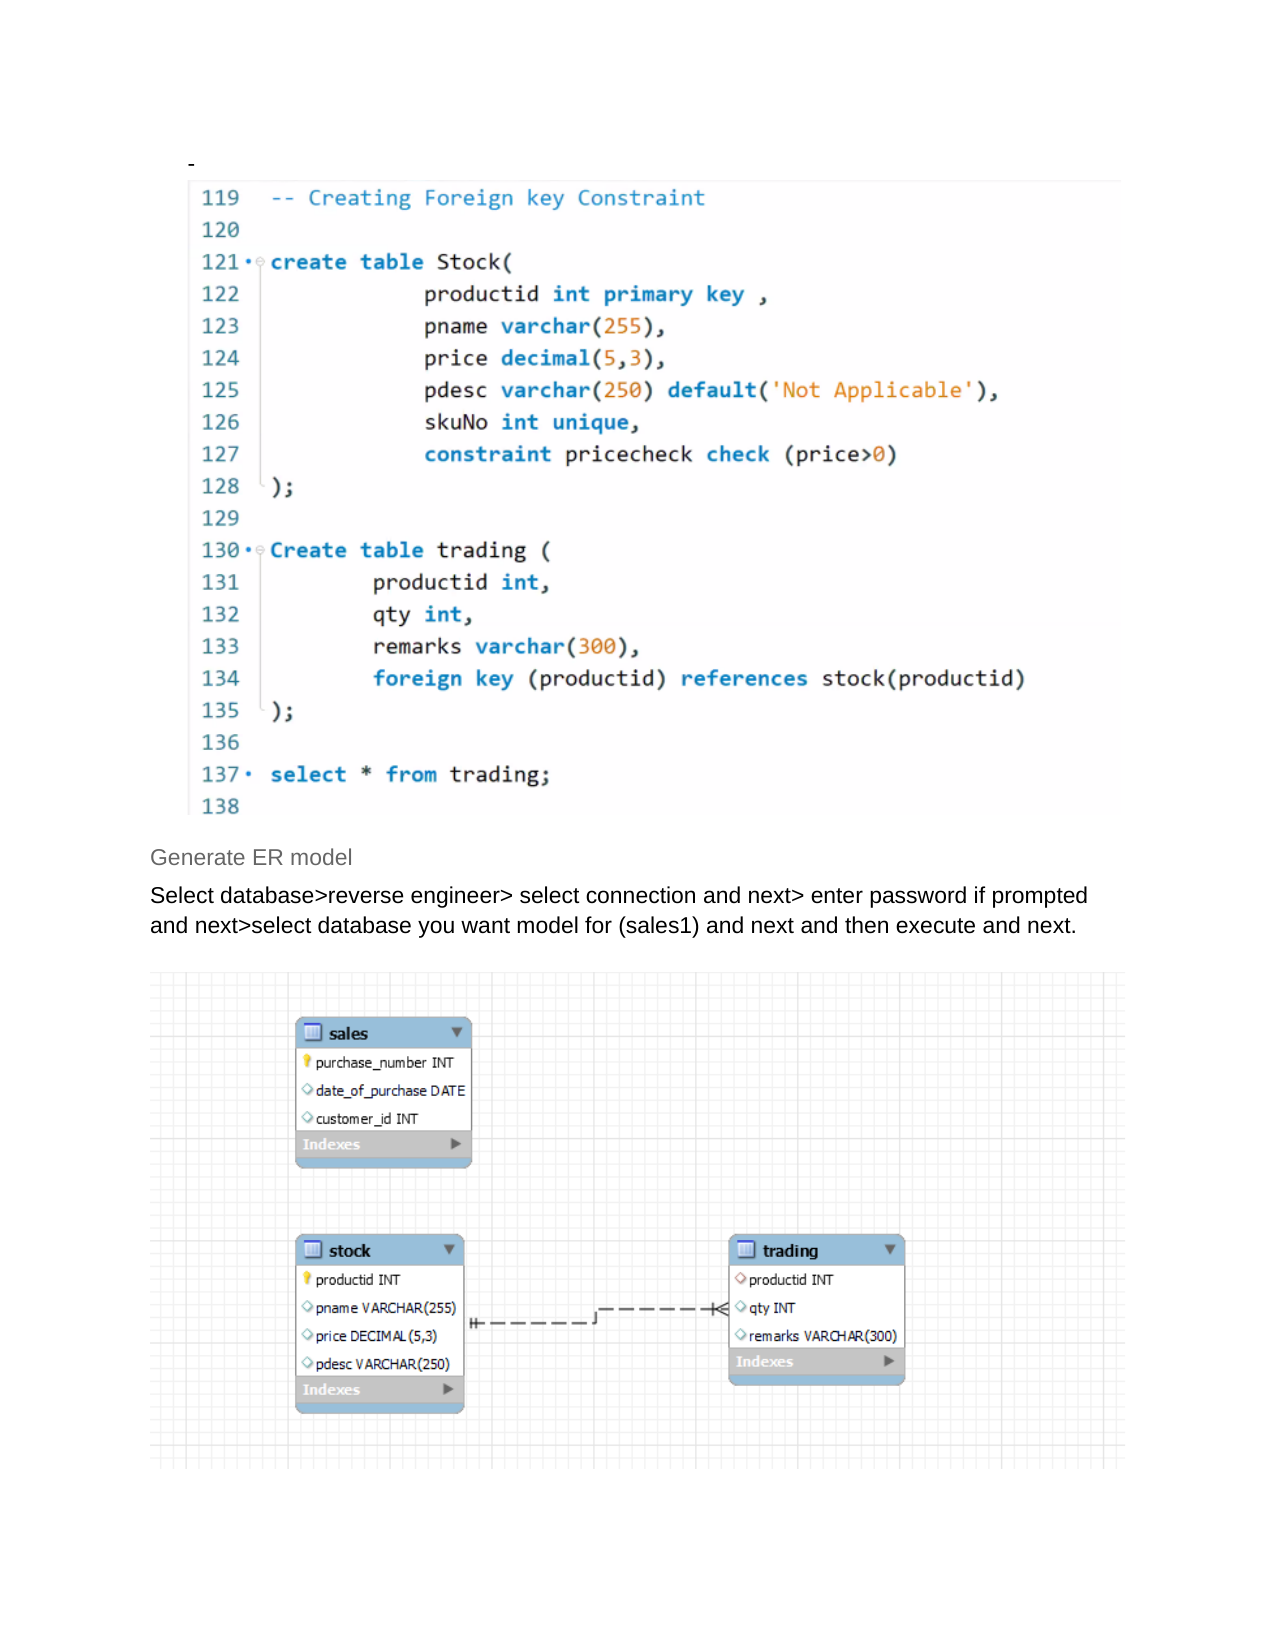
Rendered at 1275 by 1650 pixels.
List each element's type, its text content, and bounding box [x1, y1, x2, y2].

subtitle Generate ER model [150, 843, 1125, 870]
text Select database>reverse engineer> select connection and next> enter password if prompted and next>select database you want model for (sales1) and next and then execute and next. [150, 882, 1125, 938]
picture [150, 972, 1125, 1469]
picture [187, 180, 1122, 815]
